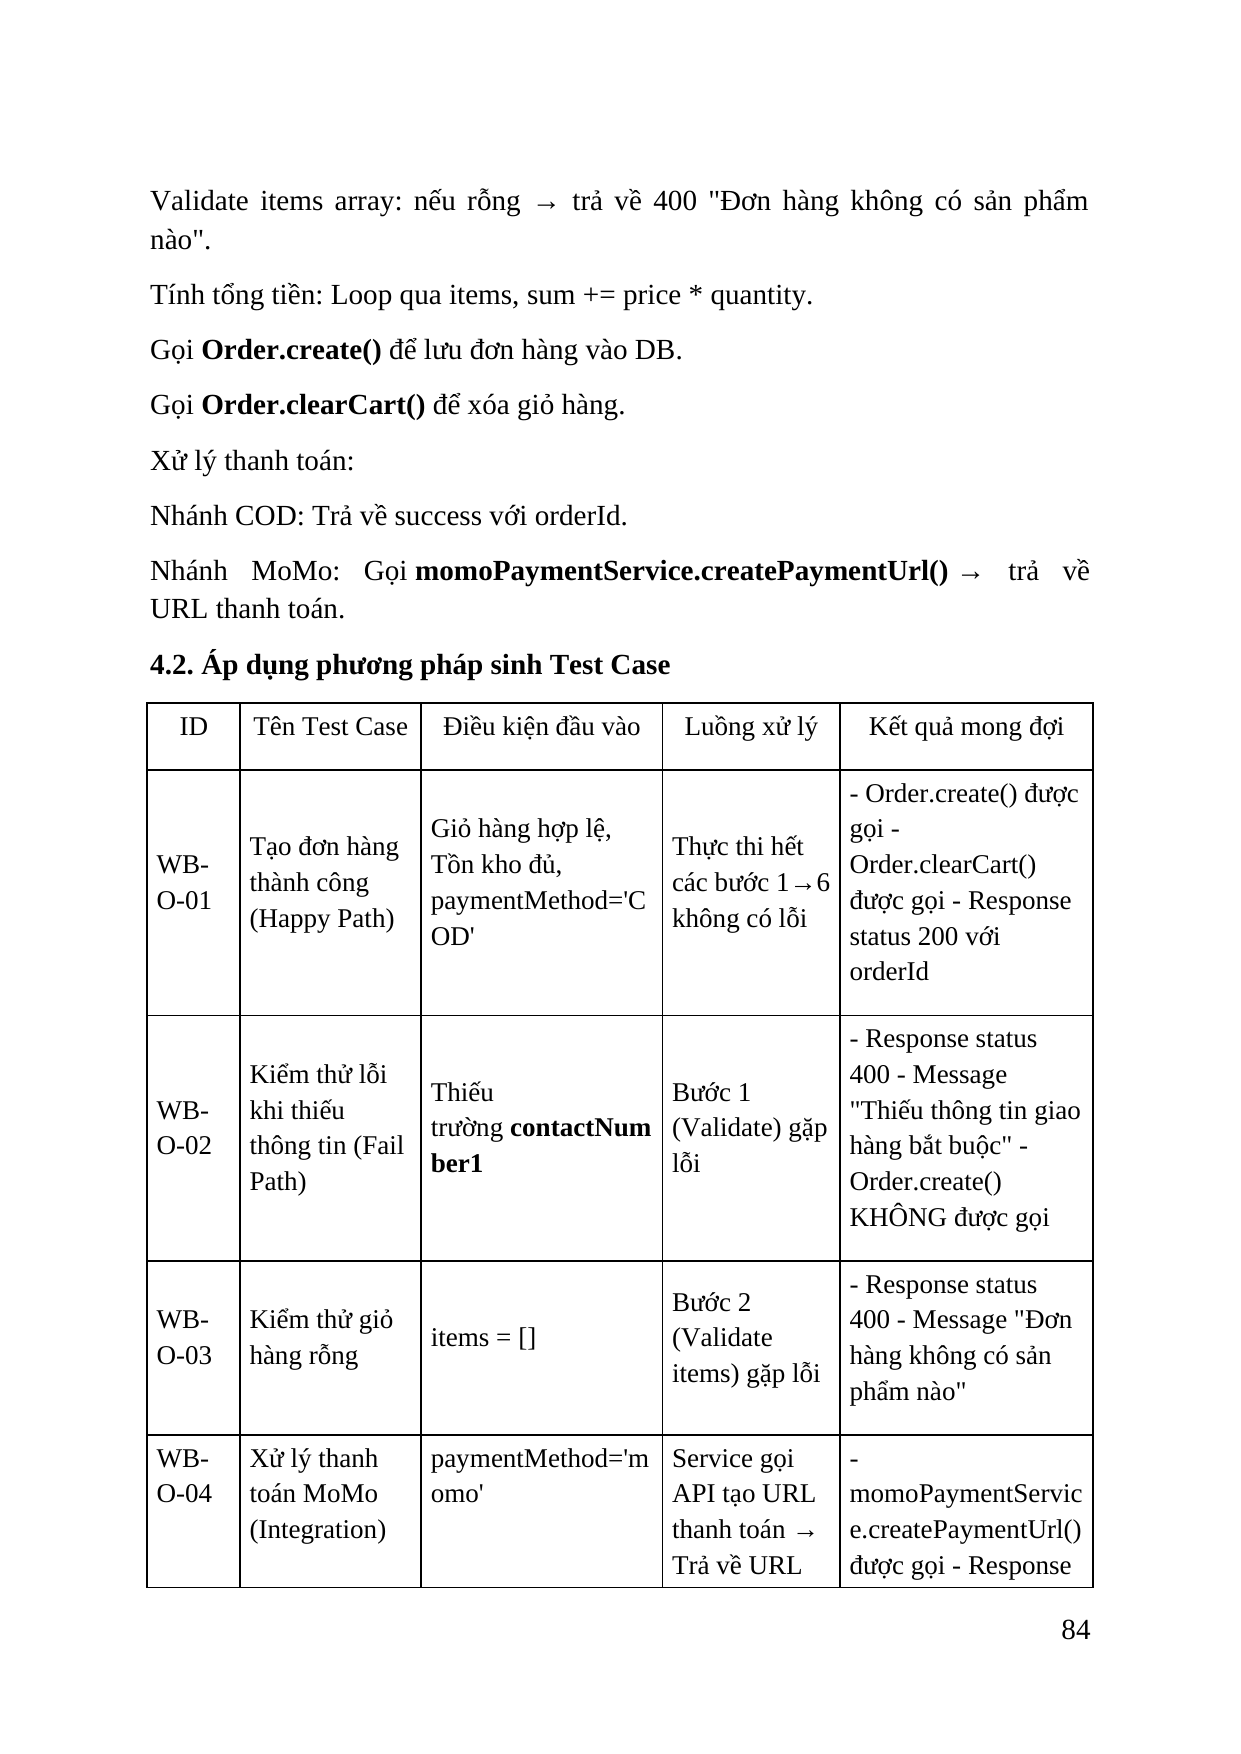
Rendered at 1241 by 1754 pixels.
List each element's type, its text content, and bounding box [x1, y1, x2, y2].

text Nhánh MoMo: Gọi momoPaymentService.createPaymentUrl() → trả về URL thanh toán. [150, 553, 1090, 625]
table_cell - Order.create() được gọi - Order.clearCart() được gọi - Response status 200 với orderId [841, 771, 1092, 1014]
table_cell WB-O-02 [148, 1016, 239, 1260]
table_cell items = [] [422, 1262, 662, 1434]
table_header ID [148, 704, 239, 769]
table_cell Bước 1 (Validate) gặp lỗi [663, 1016, 839, 1260]
text 4.2. Áp dụng phương pháp sinh Test Case [150, 647, 1090, 680]
table_cell paymentMethod='momo' [422, 1436, 662, 1586]
table_header Tên Test Case [241, 704, 420, 769]
table_cell WB-O-04 [148, 1436, 239, 1586]
table_cell Xử lý thanh toán MoMo (Integration) [241, 1436, 420, 1586]
table_cell Kiểm thử giỏ hàng rỗng [241, 1262, 420, 1434]
table_header Kết quả mong đợi [841, 704, 1092, 769]
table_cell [663, 1436, 839, 1586]
table_cell WB-O-03 [148, 1262, 239, 1434]
text Tính tổng tiền: Loop qua items, sum += price * quantity. [150, 277, 1090, 311]
table_header Điều kiện đầu vào [422, 704, 662, 769]
table_cell Thực thi hết các bước 1→6 không có lỗi [663, 771, 839, 1014]
table_header Luồng xử lý [663, 704, 839, 769]
table_cell Giỏ hàng hợp lệ, Tồn kho đủ, paymentMethod='COD' [422, 771, 662, 1014]
table_cell Tạo đơn hàng thành công (Happy Path) [241, 771, 420, 1014]
text Gọi Order.create() để lưu đơn hàng vào DB. [150, 332, 1090, 366]
table_cell WB-O-01 [148, 771, 239, 1014]
text Xử lý thanh toán: [150, 443, 1090, 476]
table_cell Kiểm thử lỗi khi thiếu thông tin (Fail Path) [241, 1016, 420, 1260]
text Gọi Order.clearCart() để xóa giỏ hàng. [150, 387, 1090, 421]
table_cell Thiếu trường contactNumber1 [422, 1016, 662, 1260]
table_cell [841, 1436, 1092, 1586]
table_cell - Response status 400 - Message "Đơn hàng không có sản phẩm nào" [841, 1262, 1092, 1434]
table_cell - Response status 400 - Message "Thiếu thông tin giao hàng bắt buộc" - Order.create() KHÔNG được gọi [841, 1016, 1092, 1260]
text Nhánh COD: Trả về success với orderId. [150, 498, 1090, 531]
text Validate items array: nếu rỗng → trả về 400 "Đơn hàng không có sản phẩm nào". [150, 183, 1090, 255]
table_cell Bước 2 (Validate items) gặp lỗi [663, 1262, 839, 1434]
